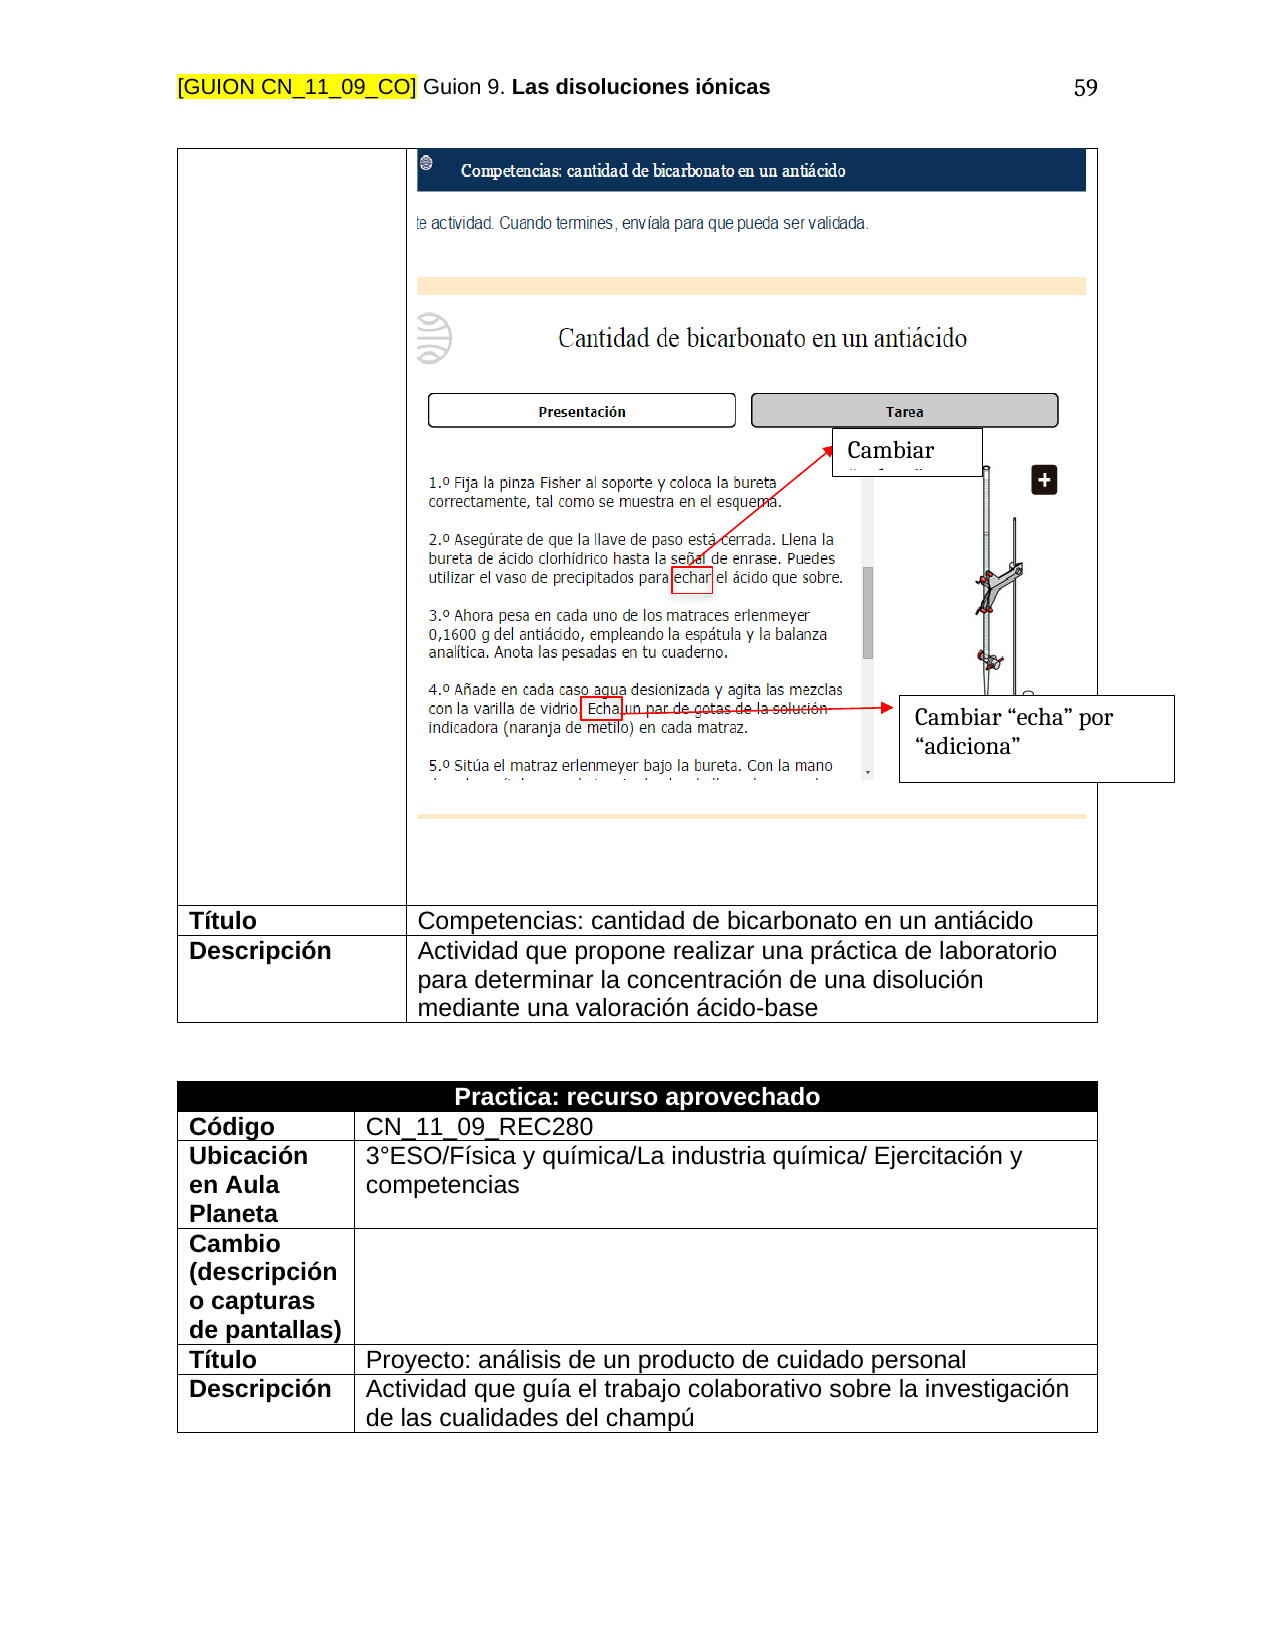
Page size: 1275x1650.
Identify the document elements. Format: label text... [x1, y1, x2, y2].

table_cell Actividad que propone realizar una práctica de laboratorio para determinar la concentración de una disolución mediante una valoración ácido-base [407, 936, 1097, 1022]
table_cell Proyecto: análisis de un producto de cuidado personal [355, 1345, 1097, 1373]
table_cell Cambio (descripción o capturas de pantallas) [178, 1229, 354, 1344]
table_header Practica: recurso aprovechado [178, 1082, 1097, 1111]
table_cell Ubicación en Aula Planeta [178, 1141, 354, 1228]
picture [417, 148, 1086, 819]
table_cell Actividad que guía el trabajo colaborativo sobre la investigación de las cualidades del champú [355, 1375, 1097, 1432]
table_cell Descripción [178, 1375, 354, 1432]
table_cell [407, 149, 1097, 905]
table_cell Competencias: cantidad de bicarbonato en un antiácido [407, 906, 1097, 935]
table_cell 3°ESO/Física y química/La industria química/ Ejercitación y competencias [355, 1141, 1097, 1228]
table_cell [178, 149, 406, 905]
table_cell Descripción [178, 936, 406, 1022]
table_cell CN_11_09_REC280 [355, 1112, 1097, 1140]
table_cell Código [178, 1112, 354, 1140]
table_cell Título [178, 906, 406, 935]
table_cell [355, 1229, 1097, 1344]
table_cell Título [178, 1345, 354, 1373]
